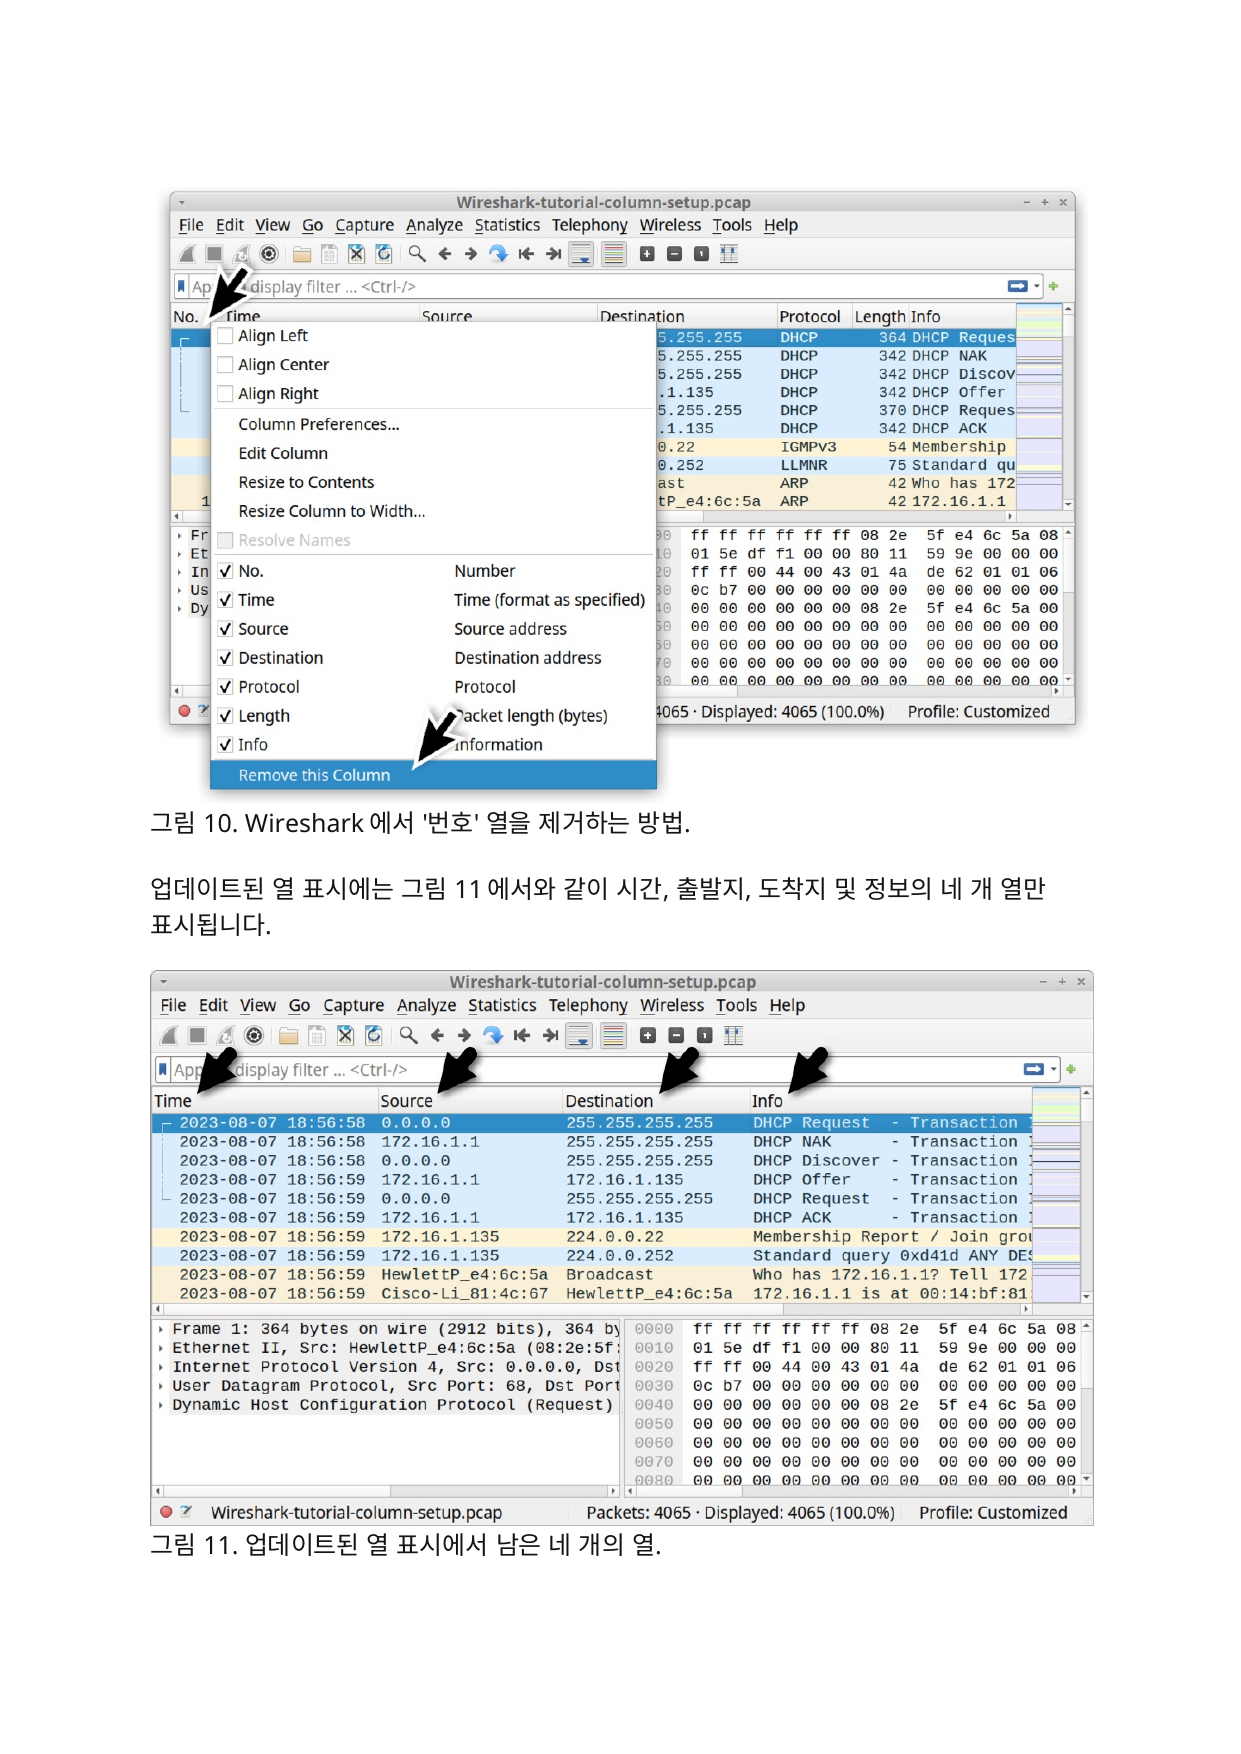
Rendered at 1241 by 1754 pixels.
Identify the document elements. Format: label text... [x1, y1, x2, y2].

picture [150, 970, 1094, 1526]
text 그림 10. Wireshark에서 '번호' 열을 제거하는 방법. [150, 804, 1090, 840]
picture [150, 177, 1092, 804]
text 그림 11. 업데이트된 열 표시에서 남은 네 개의 열. [150, 1526, 1090, 1562]
text 업데이트된 열 표시에는 그림 11에서와 같이 시간, 출발지, 도착지 및 정보의 네 개 열만 표시됩니다. [150, 869, 1090, 942]
